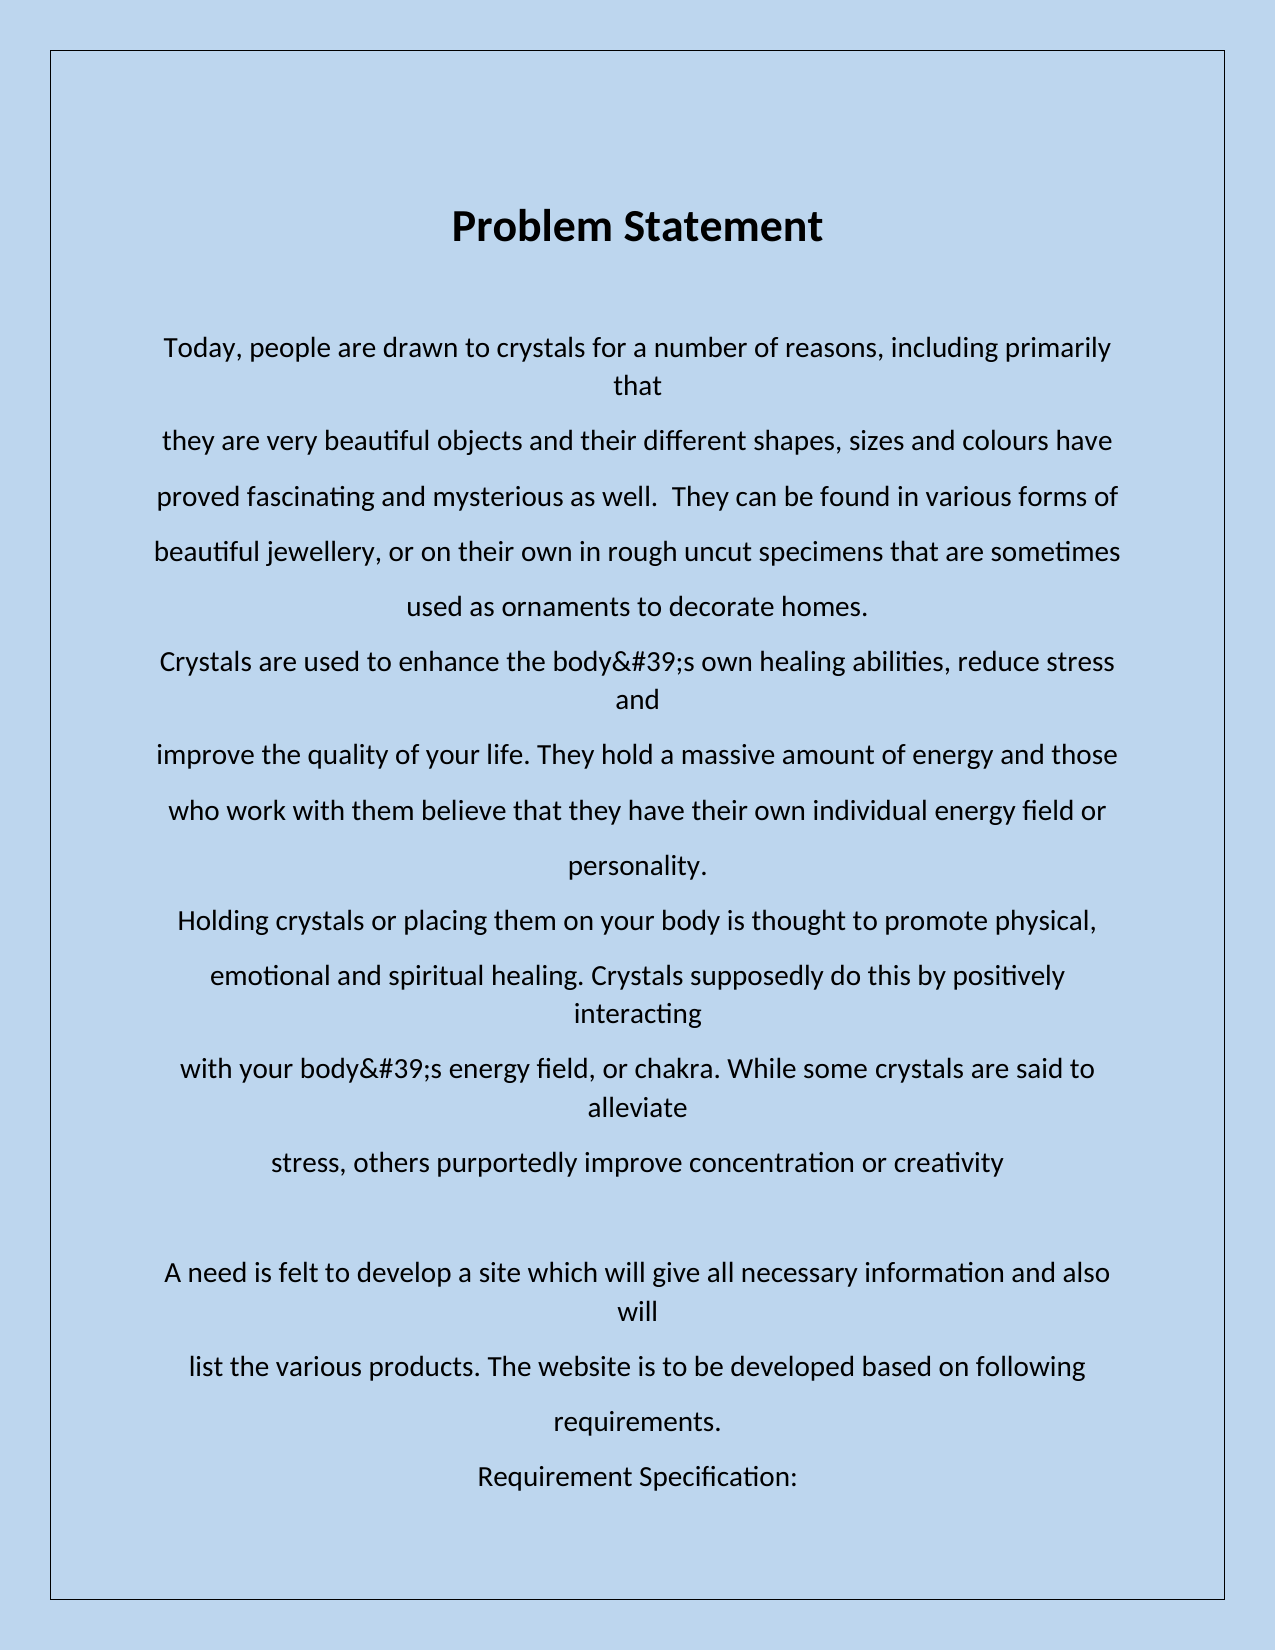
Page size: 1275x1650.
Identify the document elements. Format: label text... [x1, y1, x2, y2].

text Holding crystals or placing them on your body is thought to promote physical, [150, 902, 1125, 937]
text personality. [150, 847, 1125, 882]
text Requirement Specification: [150, 1458, 1125, 1493]
text Today, people are drawn to crystals for a number of reasons, including primarily that [150, 329, 1125, 403]
text they are very beautiful objects and their different shapes, sizes and colours have [150, 422, 1125, 458]
text emotional and spiritual healing. Crystals supposedly do this by positively interacting [150, 957, 1125, 1031]
text stress, others purportedly improve concentration or creativity [150, 1144, 1125, 1179]
text beautiful jewellery, or on their own in rough uncut specimens that are sometimes [150, 533, 1125, 568]
text requirements. [150, 1403, 1125, 1438]
text who work with them believe that they have their own individual energy field or [150, 792, 1125, 827]
text A need is felt to develop a site which will give all necessary information and also will [150, 1254, 1125, 1328]
text Crystals are used to enhance the body&#39;s own healing abilities, reduce stress and [150, 643, 1125, 717]
text proved fascinating and mysterious as well. They can be found in various forms of [150, 478, 1125, 513]
text with your body&#39;s energy field, or chakra. While some crystals are said to alleviate [150, 1050, 1125, 1124]
text list the various products. The website is to be developed based on following [150, 1348, 1125, 1383]
text improve the quality of your life. They hold a massive amount of energy and those [150, 736, 1125, 772]
text Problem Statement [150, 197, 1125, 253]
text used as ornaments to decorate homes. [150, 588, 1125, 623]
